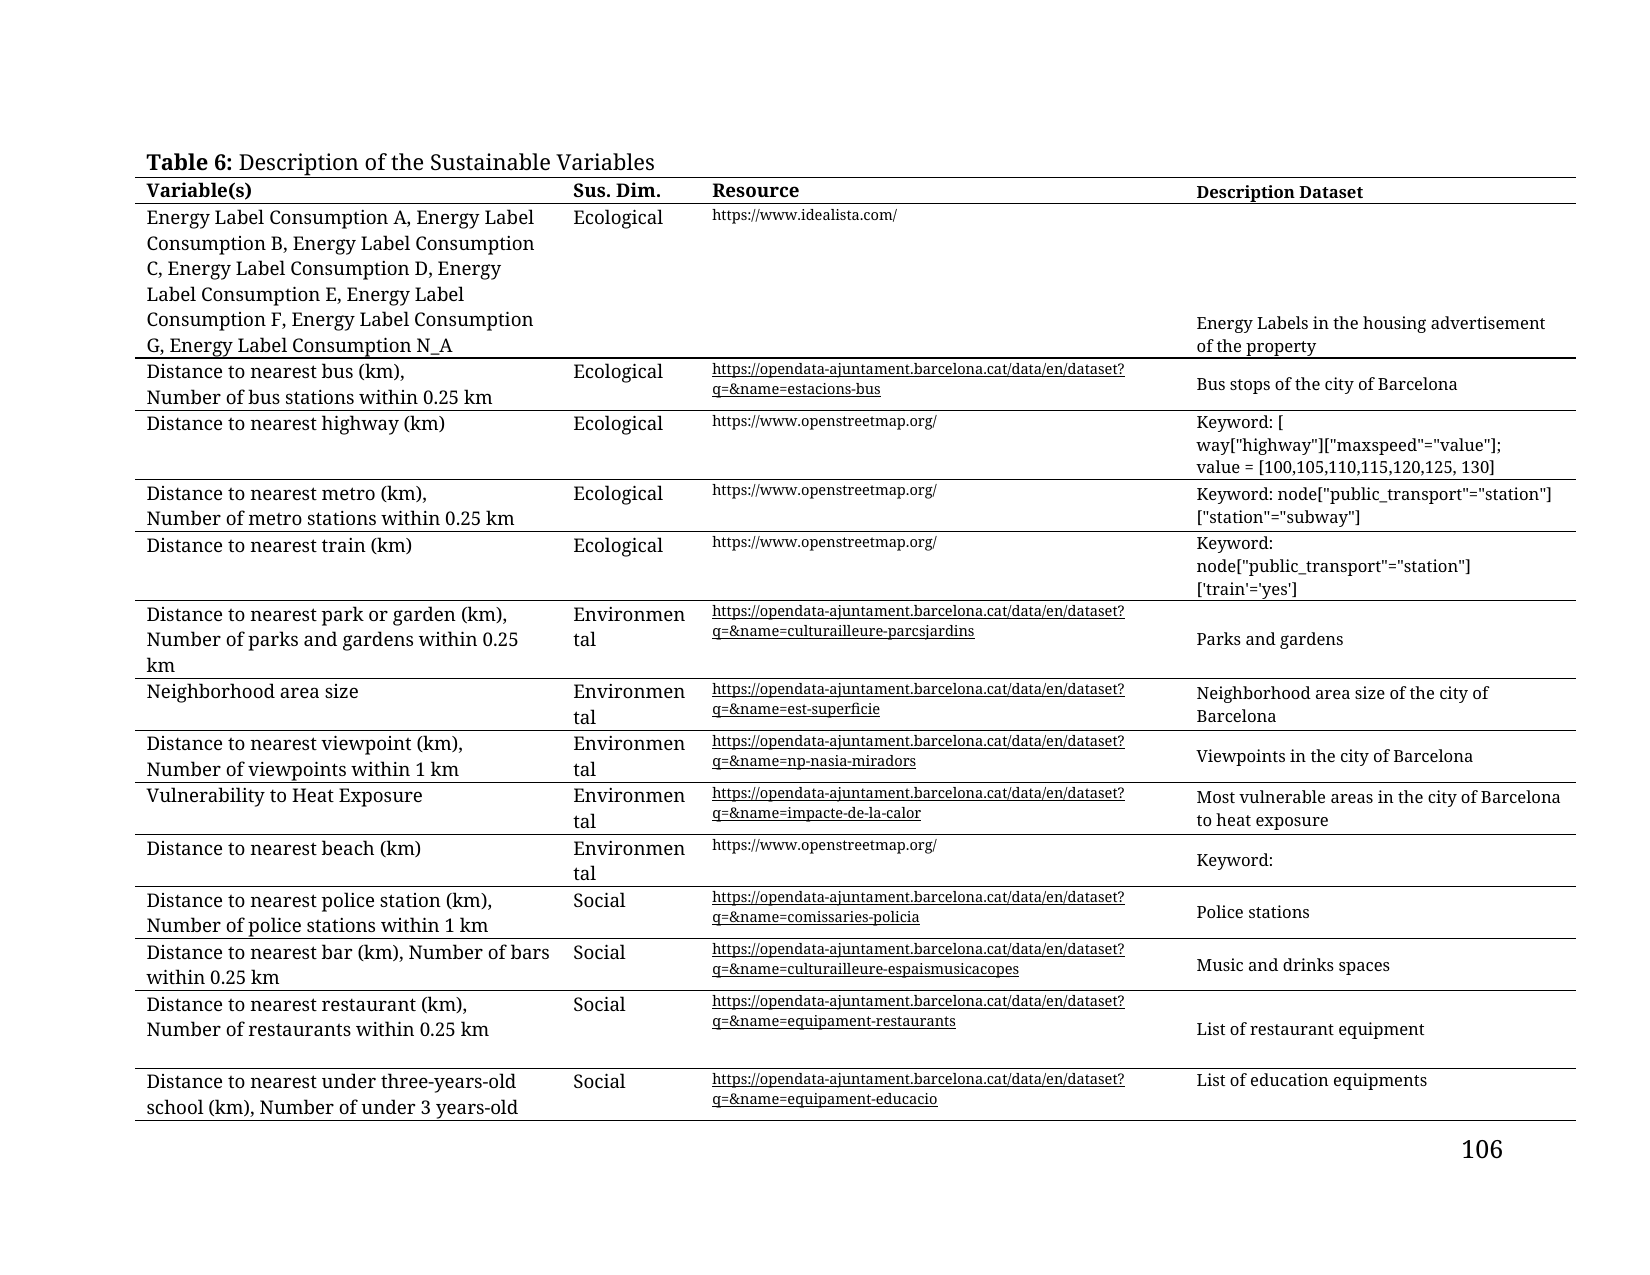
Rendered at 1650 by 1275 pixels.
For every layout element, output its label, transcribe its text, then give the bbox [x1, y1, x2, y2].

table_cell https://www.idealista.com/ [701, 204, 1185, 357]
table_cell Environmental [562, 601, 701, 678]
table_cell Distance to nearest train (km) [135, 532, 562, 600]
table_cell Environmental [562, 783, 701, 834]
table_cell Energy Labels in the housing advertisement of the property [1185, 204, 1576, 357]
table_cell Keyword: [1185, 835, 1576, 886]
table_cell Sus. Dim. [562, 178, 701, 203]
table_cell Neighborhood area size of the city of Barcelona [1185, 679, 1576, 730]
table_cell Environmental [562, 731, 701, 782]
table_cell https://opendata-ajuntament.barcelona.cat/data/en/dataset?q=&name=comissaries-policia [701, 887, 1185, 938]
table_cell https://opendata-ajuntament.barcelona.cat/data/en/dataset?q=&name=estacions-bus [701, 359, 1185, 409]
table_cell Distance to nearest restaurant (km), Number of restaurants within 0.25 km [135, 991, 562, 1068]
table_cell https://www.openstreetmap.org/ [701, 532, 1185, 600]
table_cell Keyword: node["public_transport"="station"]['train'='yes'] [1185, 532, 1576, 600]
table_cell Environmental [562, 835, 701, 886]
table_cell https://opendata-ajuntament.barcelona.cat/data/en/dataset?q=&name=est-superficie [701, 679, 1185, 730]
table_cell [701, 1069, 1185, 1120]
table_cell Ecological [562, 204, 701, 357]
table_cell Description Dataset [1185, 178, 1576, 203]
table_cell Ecological [562, 359, 701, 409]
table_cell Environmental [562, 679, 701, 730]
table_cell https://www.openstreetmap.org/ [701, 411, 1185, 479]
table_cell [135, 1069, 562, 1120]
table_cell Police stations [1185, 887, 1576, 938]
table_cell Social [562, 939, 701, 990]
table_cell Ecological [562, 532, 701, 600]
table_cell Distance to nearest park or garden (km), Number of parks and gardens within 0.25 km [135, 601, 562, 678]
table_cell Keyword: node["public_transport"="station"]["station"="subway"] [1185, 480, 1576, 531]
table_header Table 6: Description of the Sustainable Variables [135, 147, 1576, 177]
table_cell List of restaurant equipment [1185, 991, 1576, 1068]
table_cell Energy Label Consumption A, Energy Label Consumption B, Energy Label Consumption C, Energy Label Consumption D, Energy Label Consumption E, Energy Label Consumption F, Energy Label Consumption G, Energy Label Consumption N_A [135, 204, 562, 357]
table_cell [1185, 1069, 1576, 1120]
table_cell https://opendata-ajuntament.barcelona.cat/data/en/dataset?q=&name=impacte-de-la-calor [701, 783, 1185, 834]
table_cell Social [562, 991, 701, 1068]
table_cell Distance to nearest police station (km), Number of police stations within 1 km [135, 887, 562, 938]
table_cell Distance to nearest metro (km), Number of metro stations within 0.25 km [135, 480, 562, 531]
table_cell Distance to nearest bar (km), Number of bars within 0.25 km [135, 939, 562, 990]
table_cell Parks and gardens [1185, 601, 1576, 678]
table_cell Distance to nearest highway (km) [135, 411, 562, 479]
table_cell https://www.openstreetmap.org/ [701, 480, 1185, 531]
table_cell Music and drinks spaces [1185, 939, 1576, 990]
table_cell Keyword: [ way["highway"]["maxspeed"="value"]; value = [100,105,110,115,120,125, 130] [1185, 411, 1576, 479]
table_cell Resource [701, 178, 1185, 203]
table_cell https://opendata-ajuntament.barcelona.cat/data/en/dataset?q=&name=np-nasia-miradors [701, 731, 1185, 782]
table_cell Distance to nearest beach (km) [135, 835, 562, 886]
table_cell Social [562, 1069, 701, 1120]
table_cell https://opendata-ajuntament.barcelona.cat/data/en/dataset?q=&name=culturailleure-espaismusicacopes [701, 939, 1185, 990]
table_cell Viewpoints in the city of Barcelona [1185, 731, 1576, 782]
table_cell Variable(s) [135, 178, 562, 203]
table_cell https://opendata-ajuntament.barcelona.cat/data/en/dataset?q=&name=equipament-restaurants [701, 991, 1185, 1068]
table_cell Most vulnerable areas in the city of Barcelona to heat exposure [1185, 783, 1576, 834]
table_cell Vulnerability to Heat Exposure [135, 783, 562, 834]
table_cell Distance to nearest bus (km), Number of bus stations within 0.25 km [135, 359, 562, 409]
table_cell Neighborhood area size [135, 679, 562, 730]
table_cell Ecological [562, 411, 701, 479]
table_cell https://www.openstreetmap.org/ [701, 835, 1185, 886]
table_cell Bus stops of the city of Barcelona [1185, 359, 1576, 409]
table_cell https://opendata-ajuntament.barcelona.cat/data/en/dataset?q=&name=culturailleure-parcsjardins [701, 601, 1185, 678]
table_cell Social [562, 887, 701, 938]
table_cell Distance to nearest viewpoint (km), Number of viewpoints within 1 km [135, 731, 562, 782]
table_cell Ecological [562, 480, 701, 531]
